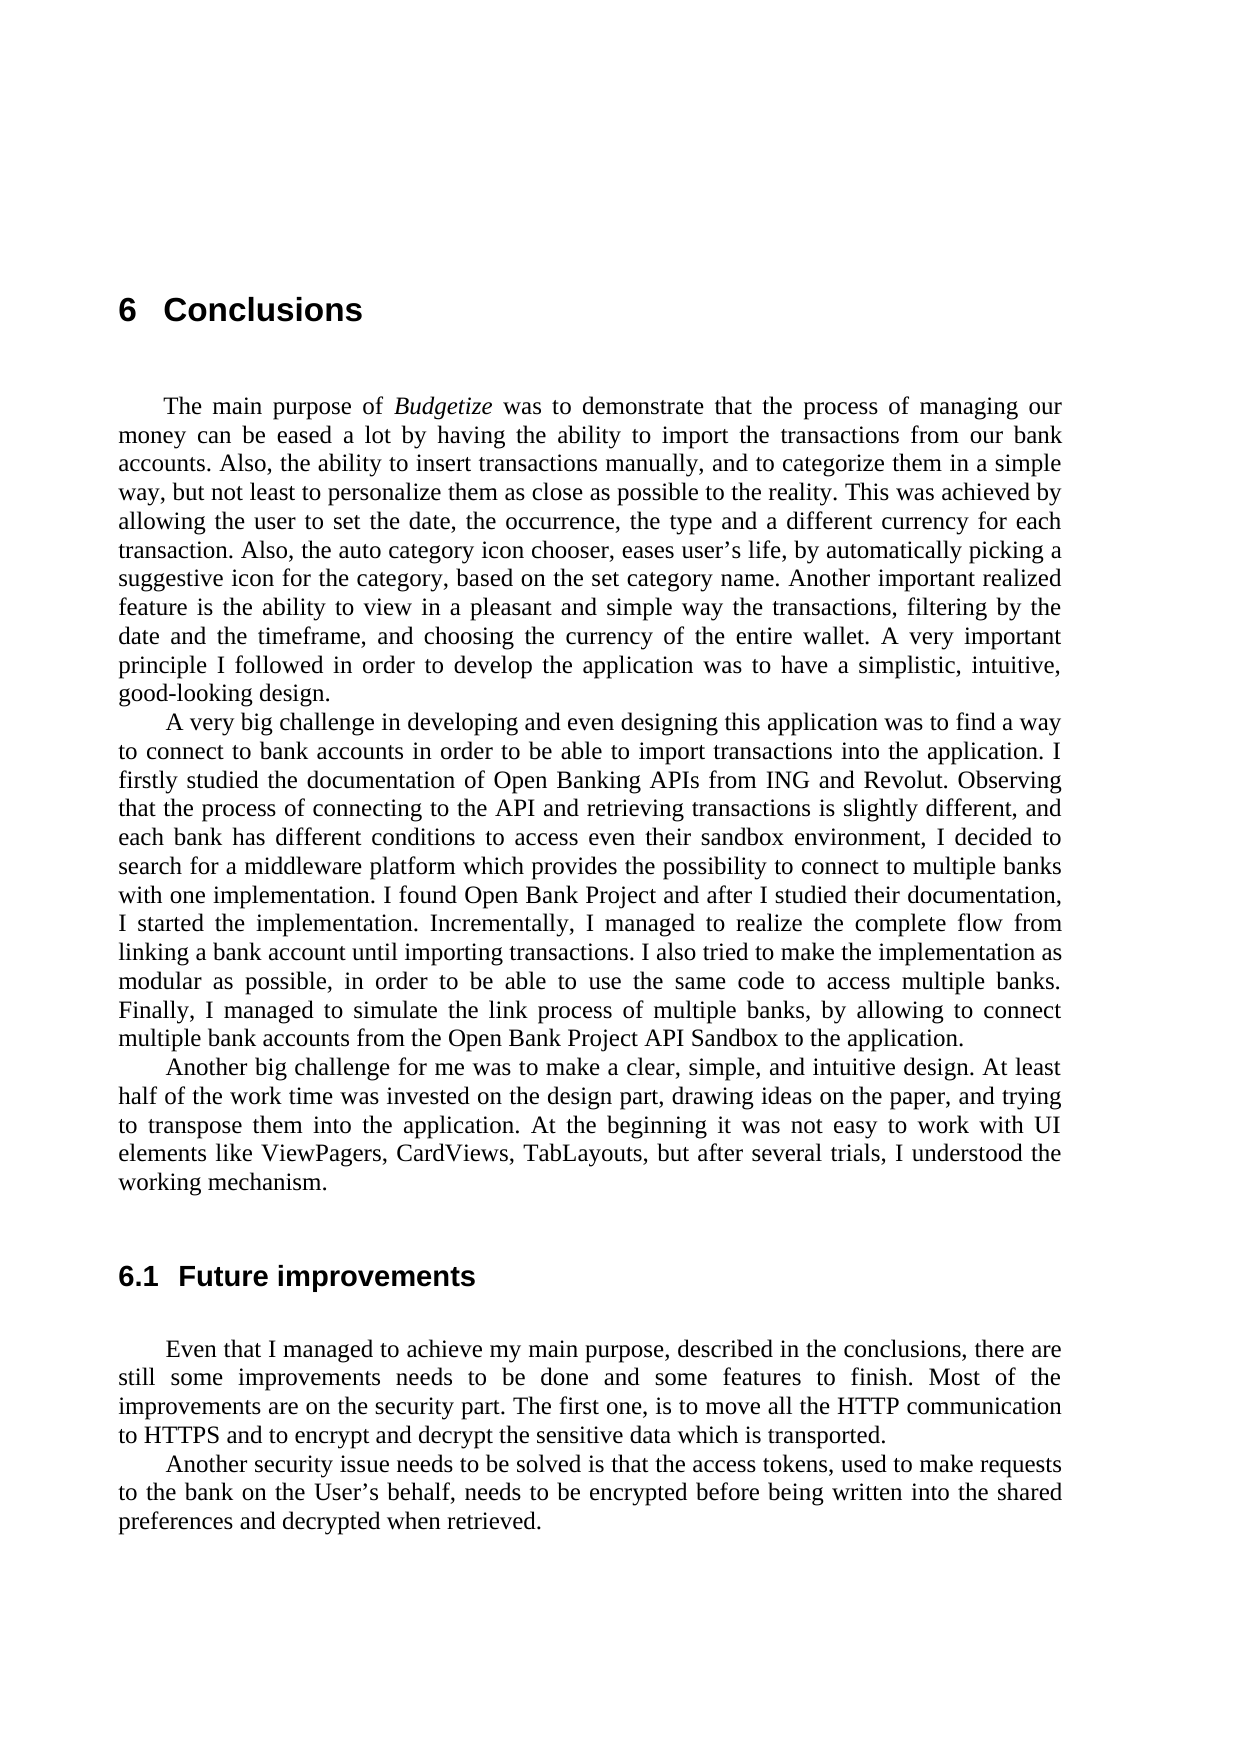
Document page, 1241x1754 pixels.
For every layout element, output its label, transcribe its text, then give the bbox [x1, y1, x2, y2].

text The main purpose of Budgetize was to demonstrate that the process of managing our money can be eased a lot by having the ability to import the transactions from our bank accounts. Also, the ability to insert transactions manually, and to categorize them in a simple way, but not least to personalize them as close as possible to the reality. This was achieved by allowing the user to set the date, the occurrence, the type and a different currency for each transaction. Also, the auto category icon chooser, eases user’s life, by automatically picking a suggestive icon for the category, based on the set category name. Another important realized feature is the ability to view in a pleasant and simple way the transactions, filtering by the date and the timeframe, and choosing the currency of the entire wallet. A very important principle I followed in order to develop the application was to have a simplistic, intuitive, good-looking design. [118, 391, 1063, 707]
subtitle Conclusions [118, 290, 1063, 328]
subtitle Future improvements [118, 1258, 1063, 1292]
text Another security issue needs to be solved is that the access tokens, used to make requests to the bank on the User’s behalf, needs to be encrypted before being written into the shared preferences and decrypted when retrieved. [118, 1449, 1063, 1535]
text Another big challenge for me was to make a clear, simple, and intuitive design. At least half of the work time was invested on the design part, drawing ideas on the paper, and trying to transpose them into the application. At the beginning it was not easy to work with UI elements like ViewPagers, CardViews, TabLayouts, but after several trials, I understood the working mechanism. [118, 1052, 1063, 1196]
text A very big challenge in developing and even designing this application was to find a way to connect to bank accounts in order to be able to import transactions into the application. I firstly studied the documentation of Open Banking APIs from ING and Revolut. Observing that the process of connecting to the API and retrieving transactions is slightly different, and each bank has different conditions to access even their sandbox environment, I decided to search for a middleware platform which provides the possibility to connect to multiple banks with one implementation. I found Open Bank Project and after I studied their documentation, I started the implementation. Incrementally, I managed to realize the complete flow from linking a bank account until importing transactions. I also tried to make the implementation as modular as possible, in order to be able to use the same code to access multiple banks. Finally, I managed to simulate the link process of multiple banks, by allowing to connect multiple bank accounts from the Open Bank Project API Sandbox to the application. [118, 707, 1063, 1052]
text Even that I managed to achieve my main purpose, described in the conclusions, there are still some improvements needs to be done and some features to finish. Most of the improvements are on the security part. The first one, is to move all the HTTP communication to HTTPS and to encrypt and decrypt the sensitive data which is transported. [118, 1334, 1063, 1449]
